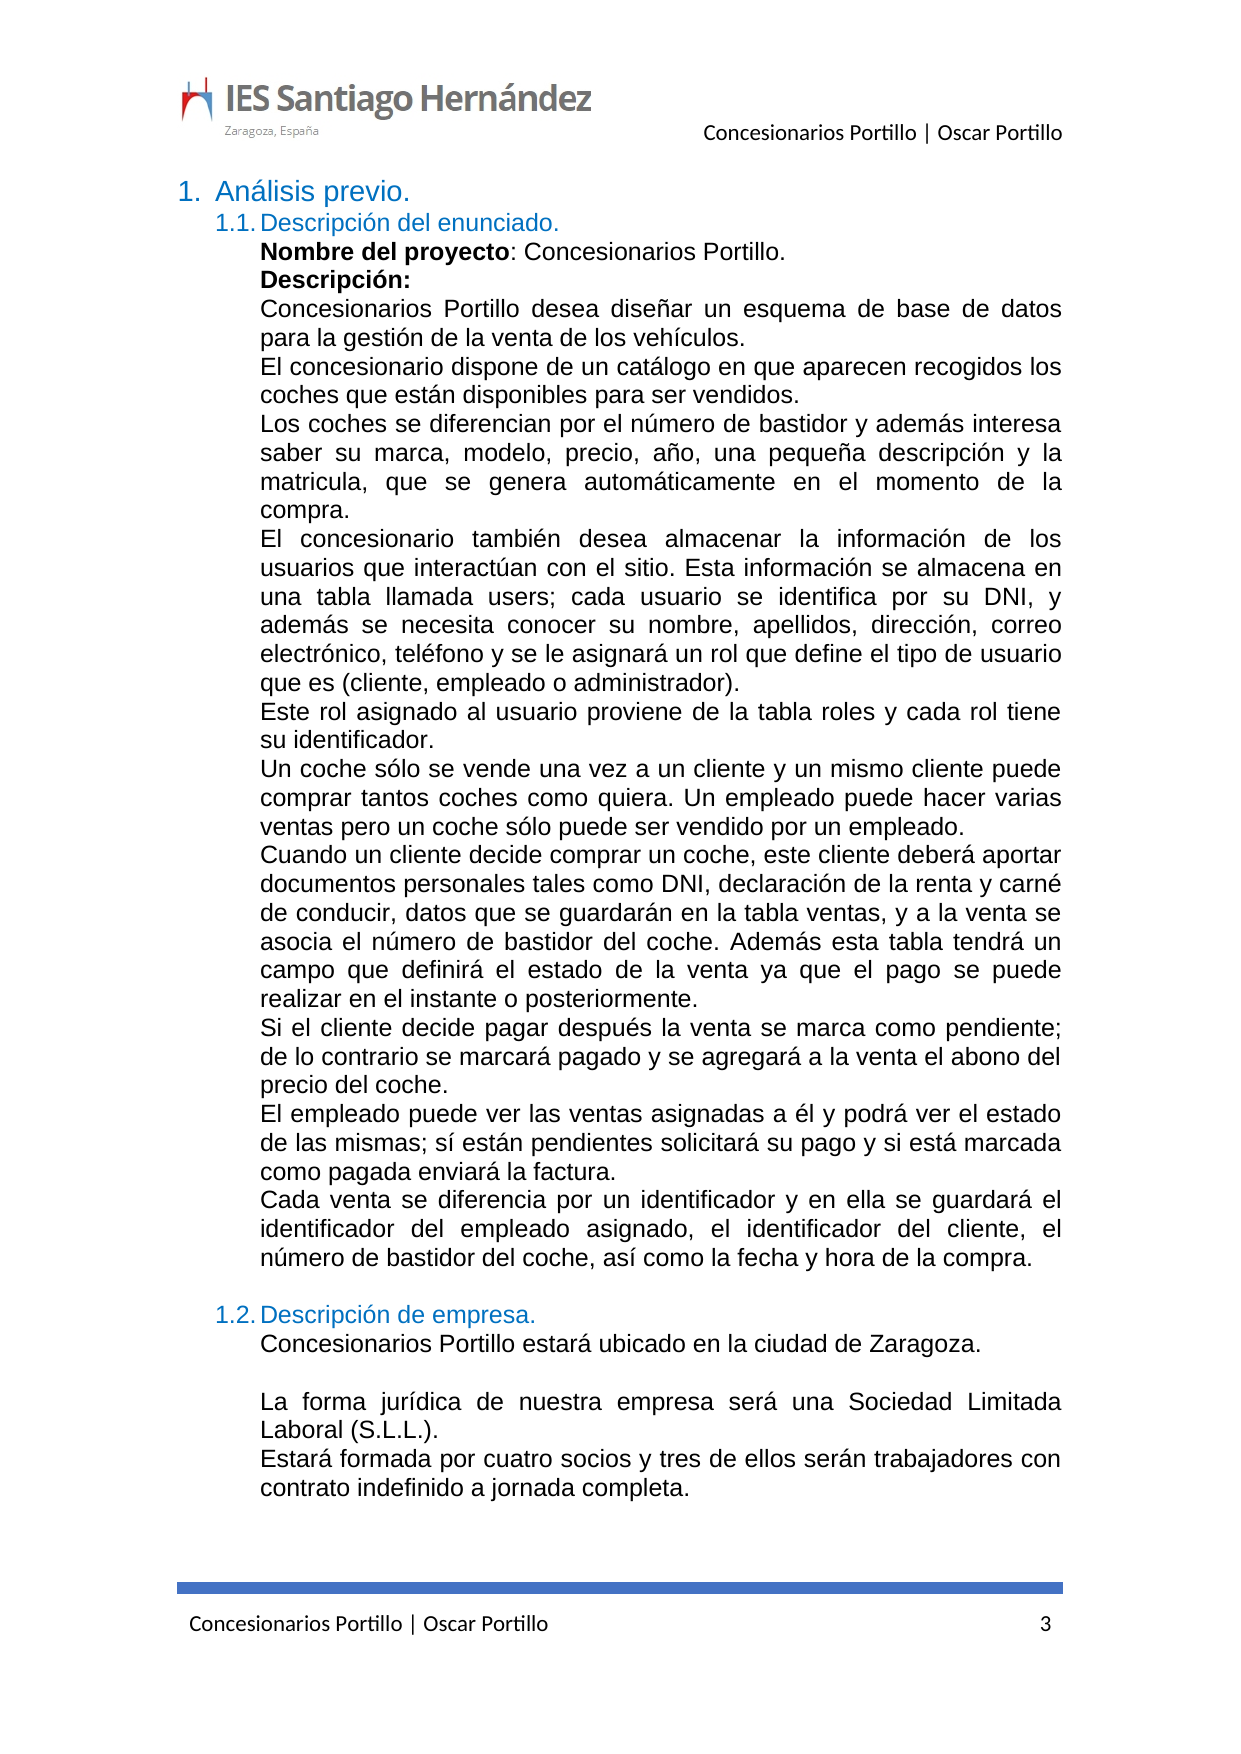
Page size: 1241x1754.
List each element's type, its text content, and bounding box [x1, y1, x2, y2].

list El empleado puede ver las ventas asignadas a él y podrá ver el estado de las mismas; sí están pendientes solicitará su pago y si está marcada como pagada enviará la factura. [260, 1099, 1063, 1185]
list Cada venta se diferencia por un identificador y en ella se guardará el identificador del empleado asignado, el identificador del cliente, el número de bastidor del coche, así como la fecha y hora de la compra. [260, 1185, 1063, 1271]
list El concesionario también desea almacenar la información de los usuarios que interactúan con el sitio. Esta información se almacena en una tabla llamada users; cada usuario se identifica por su DNI, y además se necesita conocer su nombre, apellidos, dirección, correo electrónico, teléfono y se le asignará un rol que define el tipo de usuario que es (cliente, empleado o administrador). [260, 524, 1063, 696]
list Descripción del enunciado. [215, 208, 1063, 236]
list Cuando un cliente decide comprar un coche, este cliente deberá aportar documentos personales tales como DNI, declaración de la renta y carné de conducir, datos que se guardarán en la tabla ventas, y a la venta se asocia el número de bastidor del coche. Además esta tabla tendrá un campo que definirá el estado de la venta ya que el pago se puede realizar en el instante o posteriormente. [260, 840, 1063, 1013]
list Si el cliente decide pagar después la venta se marca como pendiente; de lo contrario se marcará pagado y se agregará a la venta el abono del precio del coche. [260, 1013, 1063, 1099]
list La forma jurídica de nuestra empresa será una Sociedad Limitada Laboral (S.L.L.). [260, 1386, 1063, 1444]
list Estará formada por cuatro socios y tres de ellos serán trabajadores con contrato indefinido a jornada completa. [260, 1444, 1063, 1501]
list Concesionarios Portillo desea diseñar un esquema de base de datos para la gestión de la venta de los vehículos. [260, 294, 1063, 351]
list Un coche sólo se vende una vez a un cliente y un mismo cliente puede comprar tantos coches como quiera. Un empleado puede hacer varias ventas pero un coche sólo puede ser vendido por un empleado. [260, 754, 1063, 840]
list Descripción: [260, 265, 1063, 294]
list Análisis previo. [177, 174, 1063, 208]
picture [177, 73, 605, 141]
list Descripción de empresa. [215, 1300, 1063, 1329]
list Concesionarios Portillo estará ubicado en la ciudad de Zaragoza. [260, 1329, 1063, 1358]
list Nombre del proyecto: Concesionarios Portillo. [260, 236, 1063, 265]
list El concesionario dispone de un catálogo en que aparecen recogidos los coches que están disponibles para ser vendidos. [260, 351, 1063, 409]
list Los coches se diferencian por el número de bastidor y además interesa saber su marca, modelo, precio, año, una pequeña descripción y la matricula, que se genera automáticamente en el momento de la compra. [260, 409, 1063, 524]
list Este rol asignado al usuario proviene de la tabla roles y cada rol tiene su identificador. [260, 696, 1063, 754]
